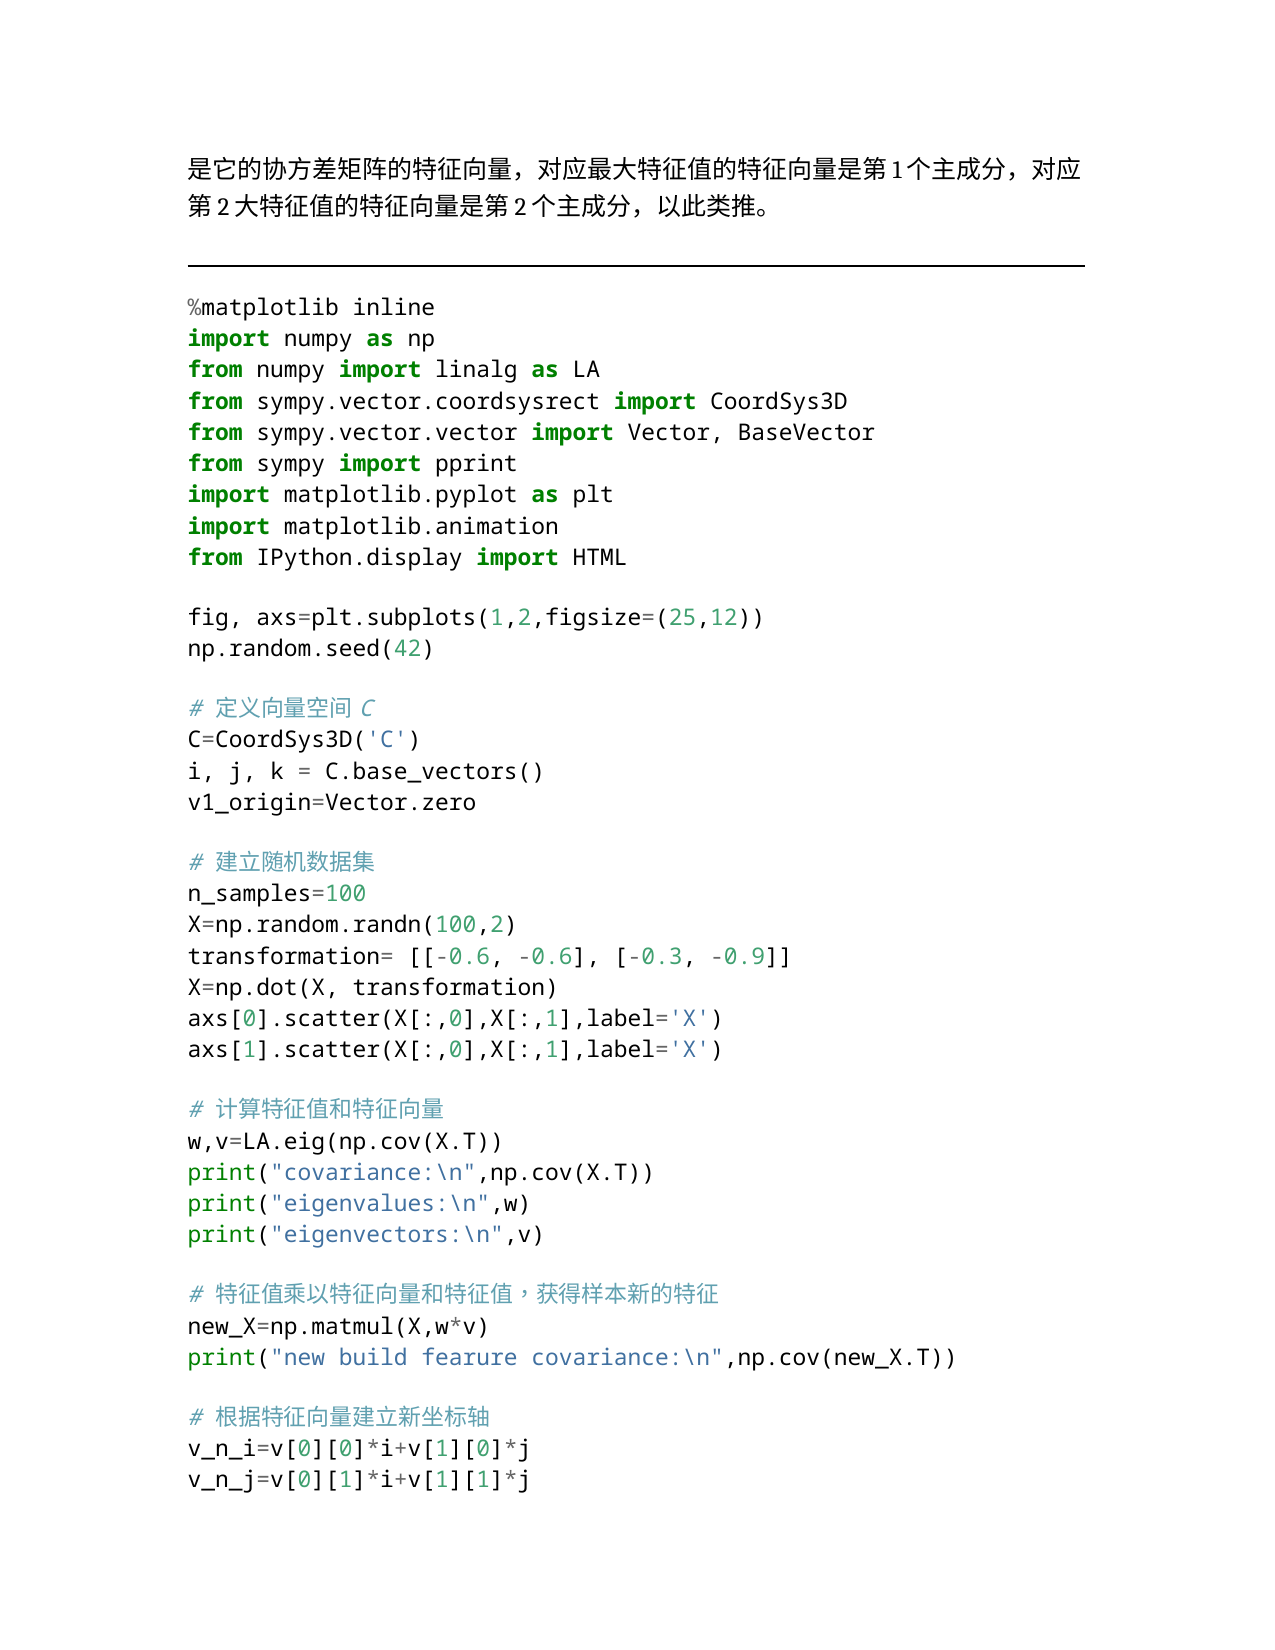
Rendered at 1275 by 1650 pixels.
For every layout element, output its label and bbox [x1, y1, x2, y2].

text [187, 150, 1087, 222]
text [187, 291, 1087, 1494]
